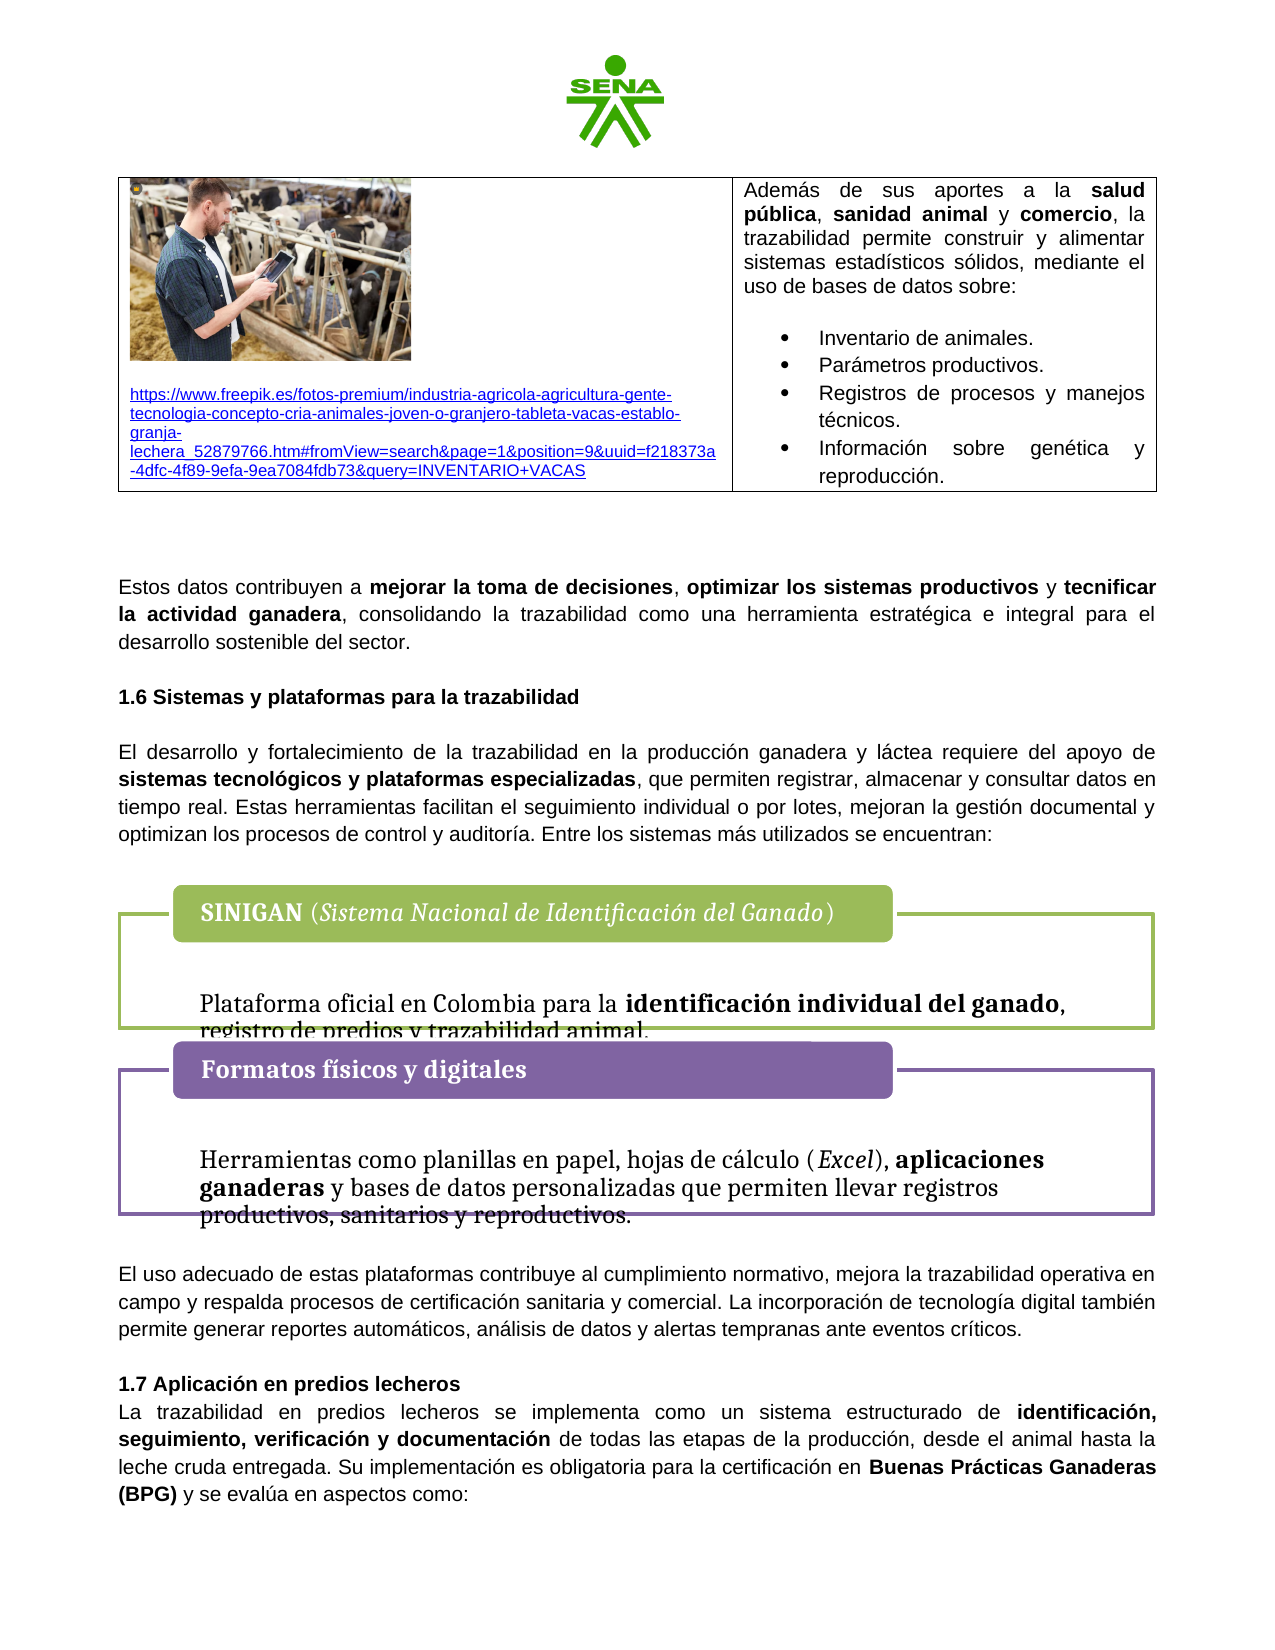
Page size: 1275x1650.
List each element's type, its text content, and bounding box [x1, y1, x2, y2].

text El desarrollo y fortalecimiento de la trazabilidad en la producción ganadera y láctea requiere del apoyo de sistemas tecnológicos y plataformas especializadas, que permiten registrar, almacenar y consultar datos en tiempo real. Estas herramientas facilitan el seguimiento individual o por lotes, mejoran la gestión documental y optimizan los procesos de control y auditoría. Entre los sistemas más utilizados se encuentran: [118, 740, 1157, 846]
text 1.6 Sistemas y plataformas para la trazabilidad [118, 685, 1157, 709]
picture [129, 178, 412, 361]
table_header Además de sus aportes a la salud pública, sanidad animal y comercio, la trazabilidad permite construir y alimentar sistemas estadísticos sólidos, mediante el uso de bases de datos sobre: Inventario de animales. Parámetros productivos. Registros de procesos y manejos técnicos. Información sobre genética y reproducción. [733, 178, 1156, 491]
text Estos datos contribuyen a mejorar la toma de decisiones, optimizar los sistemas productivos y tecnificar la actividad ganadera, consolidando la trazabilidad como una herramienta estratégica e integral para el desarrollo sostenible del sector. [118, 575, 1157, 654]
text 1.7 Aplicación en predios lecheros [118, 1372, 1157, 1396]
picture [566, 55, 664, 148]
text El uso adecuado de estas plataformas contribuye al cumplimiento normativo, mejora la trazabilidad operativa en campo y respalda procesos de certificación sanitaria y comercial. La incorporación de tecnología digital también permite generar reportes automáticos, análisis de datos y alertas tempranas ante eventos críticos. [118, 1262, 1157, 1341]
table_header https://www.freepik.es/fotos-premium/industria-agricola-agricultura-gente-tecnologia-concepto-cria-animales-joven-o-granjero-tableta-vacas-establo-granja-lechera_52879766.htm#fromView=search&page=1&position=9&uuid=f218373a-4dfc-4f89-9efa-9ea7084fdb73&query=INVENTARIO+VACAS [119, 178, 732, 491]
text La trazabilidad en predios lecheros se implementa como un sistema estructurado de identificación, seguimiento, verificación y documentación de todas las etapas de la producción, desde el animal hasta la leche cruda entregada. Su implementación es obligatoria para la certificación en Buenas Prácticas Ganaderas (BPG) y se evalúa en aspectos como: [118, 1399, 1157, 1506]
